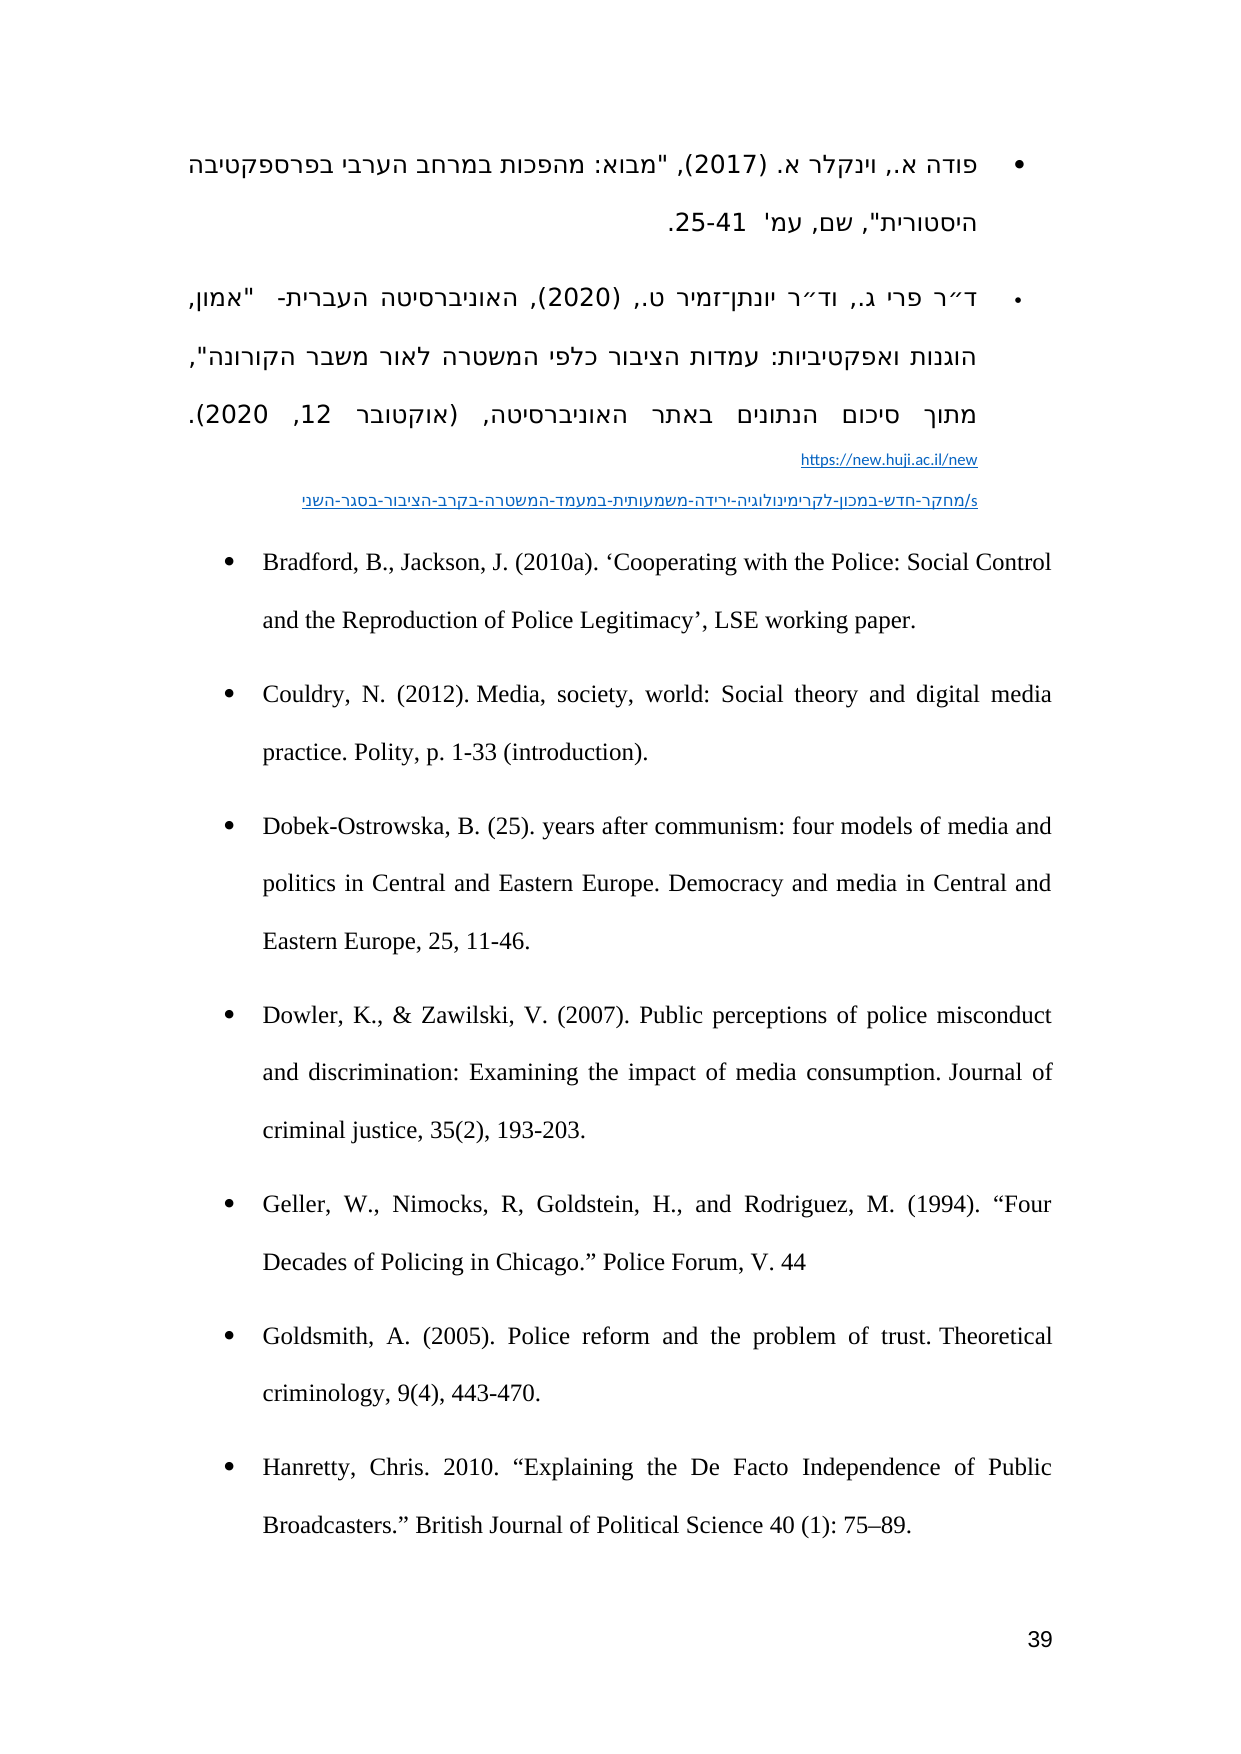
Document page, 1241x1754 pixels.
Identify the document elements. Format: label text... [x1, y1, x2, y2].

list Geller, W., Nimocks, R, Goldstein, H., and Rodriguez, M. (1994). “Four Decades of Policing in Chicago.” Police Forum, V. 44 [225, 1189, 1053, 1275]
list Goldsmith, A. (2005). Police reform and the problem of trust. Theoretical criminology, 9(4), 443-470. [225, 1321, 1053, 1407]
list Bradford, B., Jackson, J. (2010a). ‘Cooperating with the Police: Social Control and the Reproduction of Police Legitimacy’, LSE working paper. [225, 547, 1053, 634]
list פודה א., וינקלר א. (2017), "מבוא: מהפכות במרחב הערבי בפרספקטיבה היסטורית", שם, עמ' 25-41. [187, 150, 1015, 237]
list Dowler, K., & Zawilski, V. (2007). Public perceptions of police misconduct and discrimination: Examining the impact of media consumption. Journal of criminal justice, 35(2), 193-203. [225, 1000, 1053, 1144]
list Dobek-Ostrowska, B. (25). years after communism: four models of media and politics in Central and Eastern Europe. Democracy and media in Central and Eastern Europe, 25, 11-46. [225, 811, 1053, 954]
list Hanretty, Chris. 2010. “Explaining the De Facto Independence of Public Broadcasters.” British Journal of Political Science 40 (1): 75–89. [225, 1452, 1053, 1539]
list ד״ר פרי ג., וד״ר יונתן־זמיר ט., (2020), האוניברסיטה העברית- "אמון, הוגנות ואפקטיביות: עמדות הציבור כלפי המשטרה לאור משבר הקורונה", מתוך סיכום הנתונים באתר האוניברסיטה, (אוקטובר 12, 2020). https://new.huji.ac.il/news/מחקר-חדש-במכון-לקרימינולוגיה-ירידה-משמעותית-במעמד-המשטרה-בקרב-הציבור-בסגר-השני [187, 283, 1015, 510]
list Couldry, N. (2012). Media, society, world: Social theory and digital media practice. Polity, p. 1-33 (introduction). [225, 679, 1053, 765]
